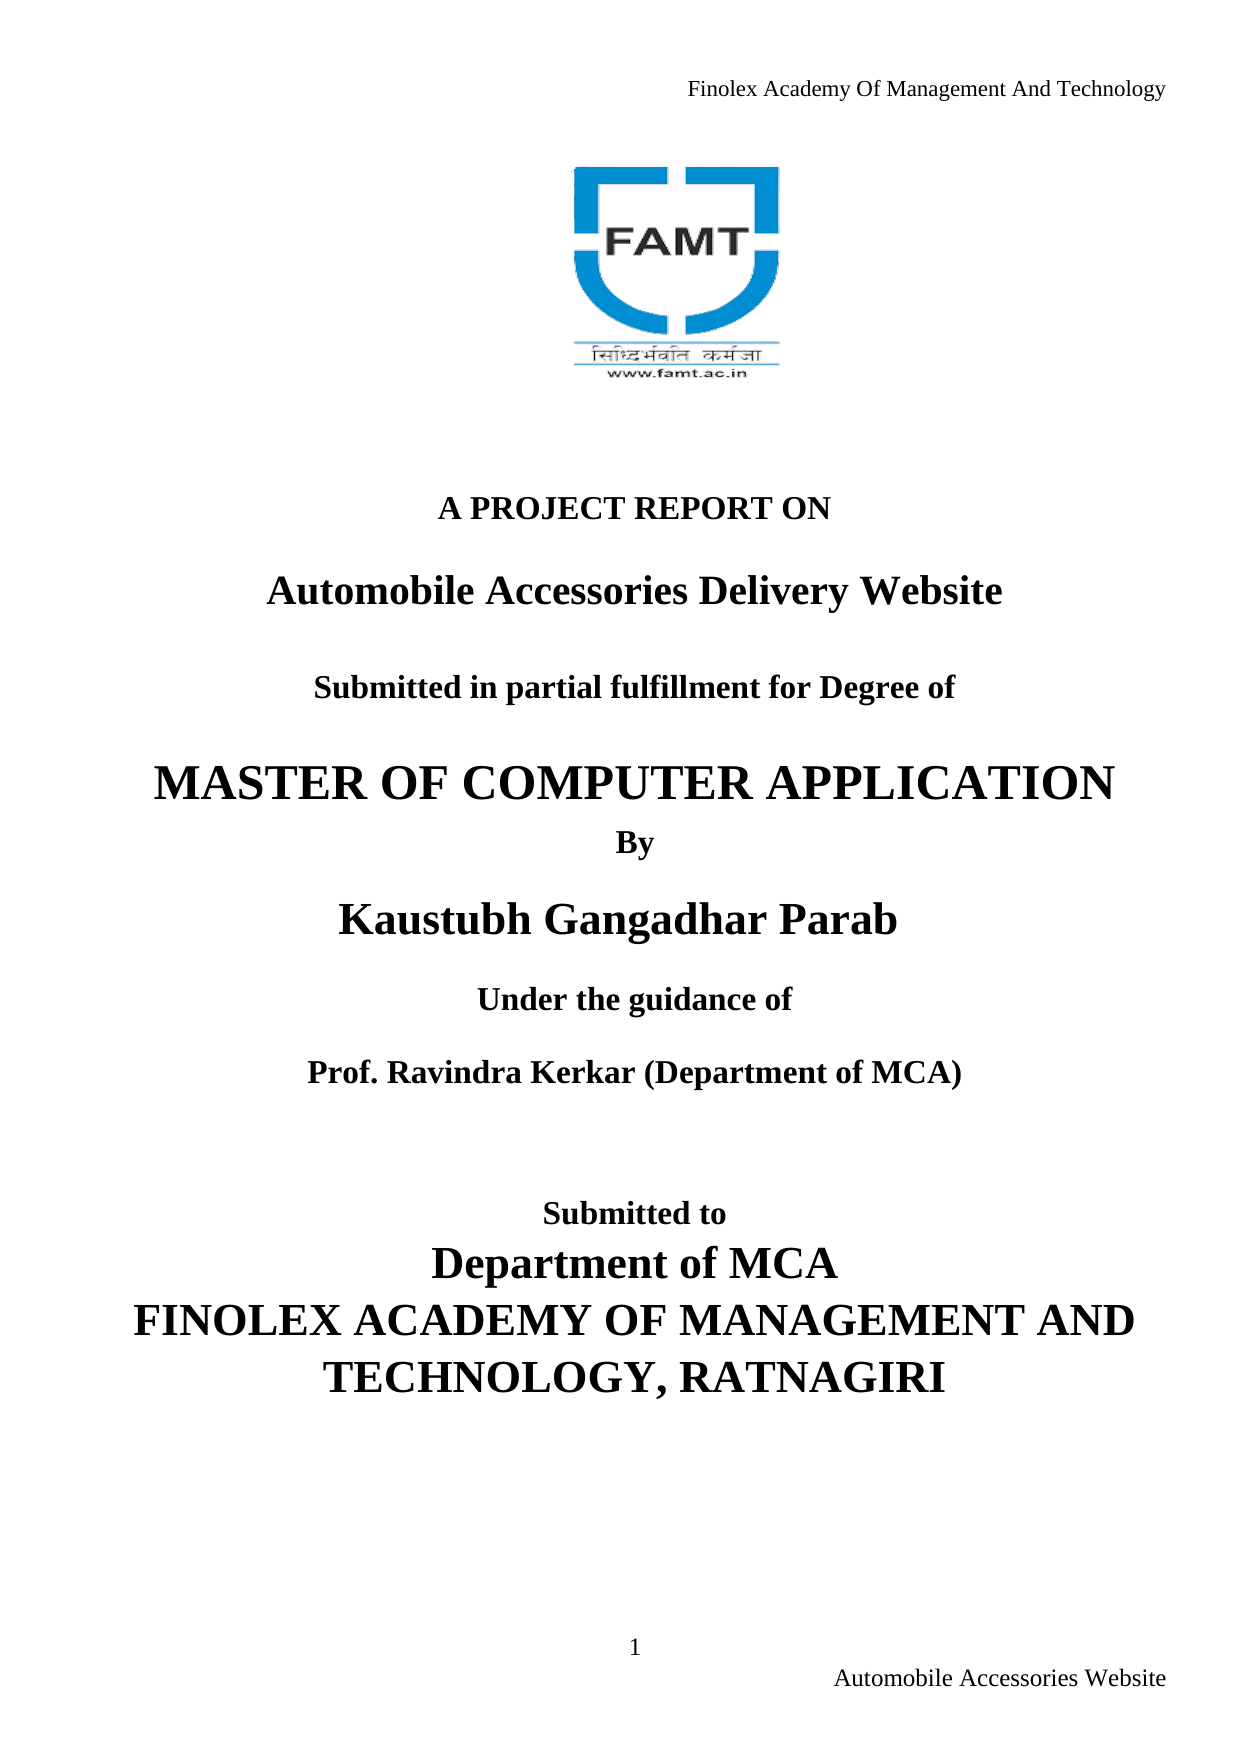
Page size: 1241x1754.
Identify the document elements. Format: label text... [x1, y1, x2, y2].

text Department of MCA [103, 1236, 1166, 1289]
text Prof. Ravindra Kerkar (Department of MCA) [103, 1052, 1166, 1090]
text Submitted to [103, 1193, 1166, 1232]
text Under the guidance of [103, 979, 1166, 1018]
picture [518, 166, 835, 392]
text A PROJECT REPORT ON [103, 488, 1166, 526]
subtitle Automobile Accessories Delivery Website [103, 565, 1166, 613]
text By [103, 822, 1166, 861]
text MASTER OF COMPUTER APPLICATION [153, 752, 1175, 810]
text Submitted in partial fulfillment for Degree of [103, 667, 1166, 706]
text Kaustubh Gangadhar Parab [102, 892, 1175, 944]
text FINOLEX ACADEMY OF MANAGEMENT AND [133, 1293, 1175, 1346]
subtitle TECHNOLOGY, RATNAGIRI [103, 1350, 1166, 1402]
